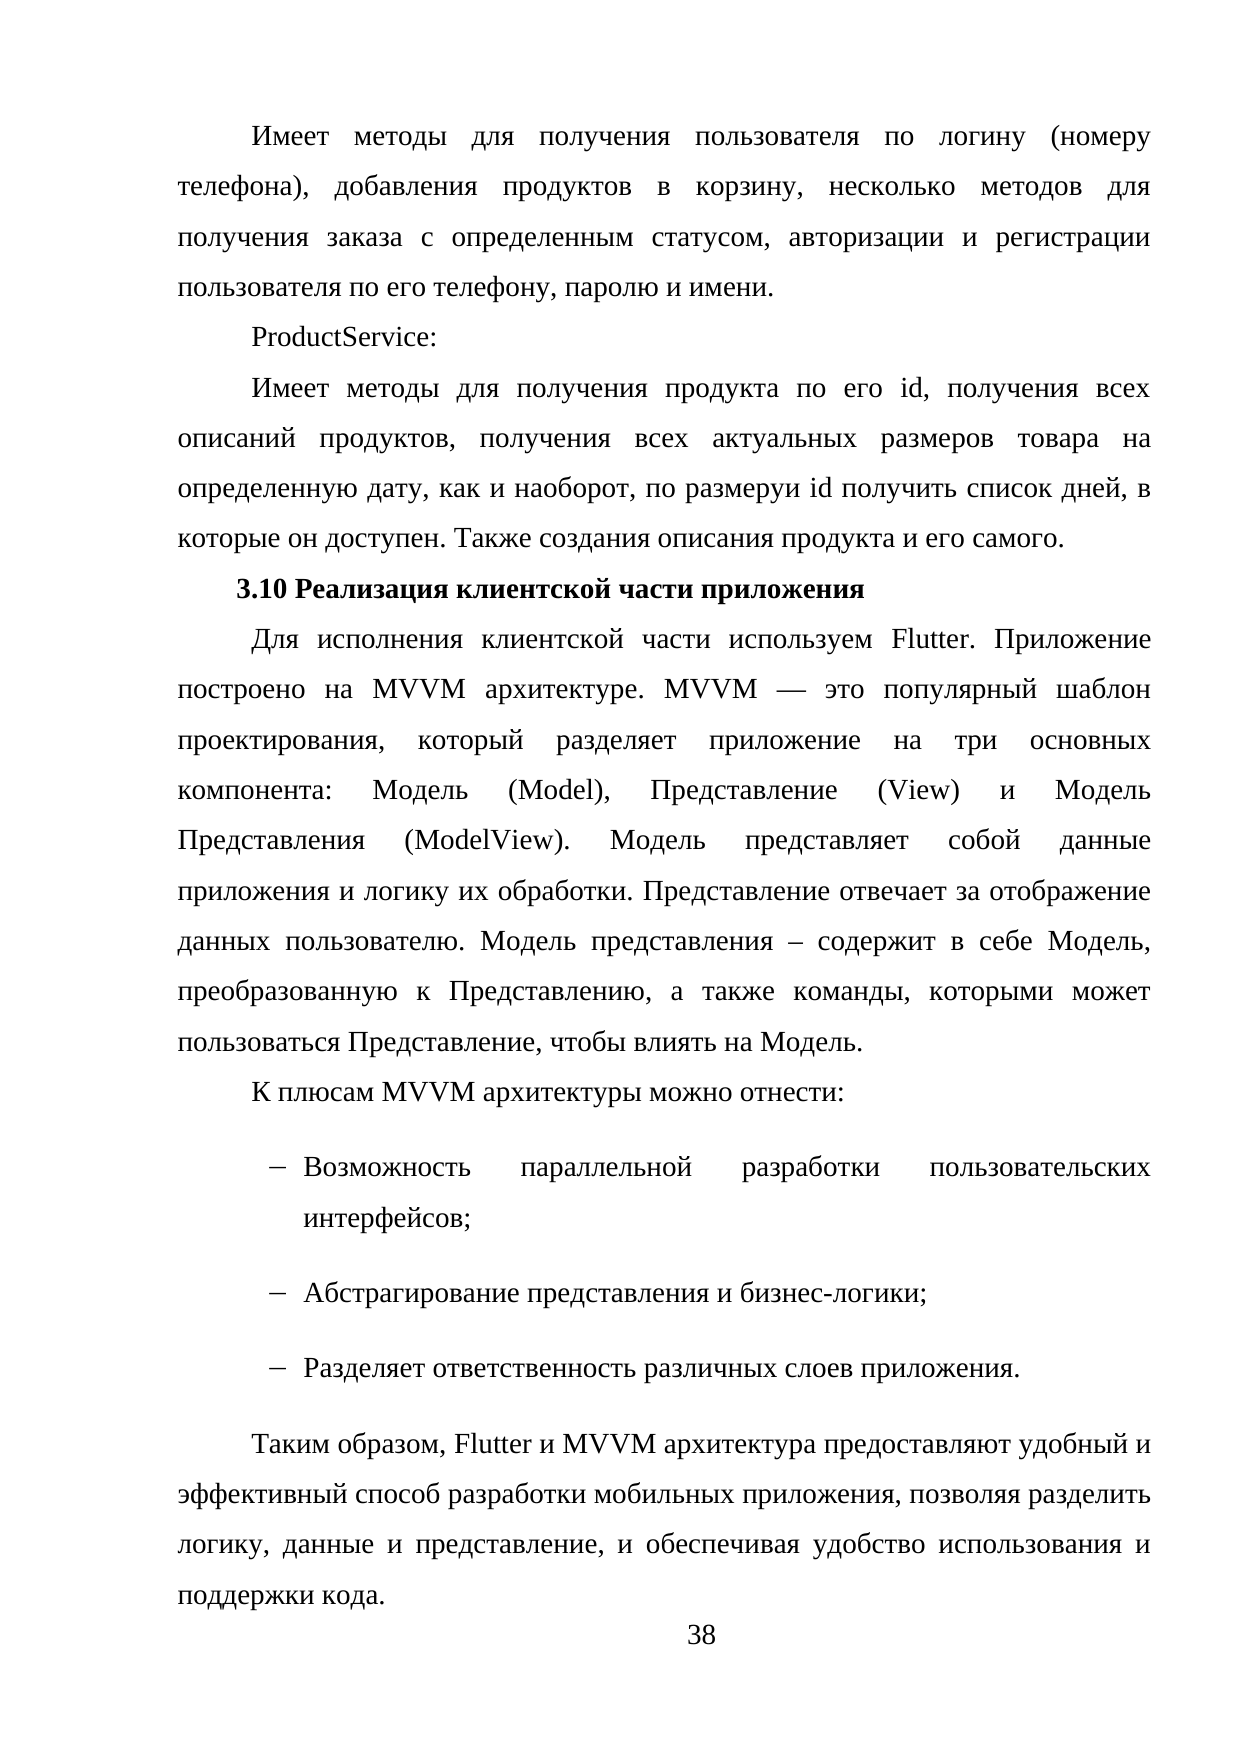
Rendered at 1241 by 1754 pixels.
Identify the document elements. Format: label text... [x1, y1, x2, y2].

text Разделяет ответственность различных слоев приложения. [266, 1351, 1152, 1384]
text Таким образом, Flutter и MVVM архитектура предоставляют удобный и эффективный способ разработки мобильных приложения, позволяя разделить логику, данные и представление, и обеспечивая удобство использования и поддержки кода. [177, 1426, 1152, 1610]
list Реализация клиентской части приложения [236, 571, 1152, 604]
text К плюсам MVVM архитектуры можно отнести: [177, 1074, 1152, 1108]
text Абстрагирование представления и бизнес-логики; [266, 1275, 1152, 1309]
text ProductService: [177, 319, 1152, 353]
text Возможность параллельной разработки пользовательских интерфейсов; [266, 1149, 1152, 1233]
text Для исполнения клиентской части используем Flutter. Приложение построено на MVVM архитектуре. MVVM — это популярный шаблон проектирования, который разделяет приложение на три основных компонента: Модель (Model), Представление (View) и Модель Представления (ModelView). Модель представляет собой данные приложения и логику их обработки. Представление отвечает за отображение данных пользователю. Модель представления – содержит в себе Модель, преобразованную к Представлению, а также команды, которыми может пользоваться Представление, чтобы влиять на Модель. [177, 621, 1152, 1057]
text Имеет методы для получения пользователя по логину (номеру телефона), добавления продуктов в корзину, несколько методов для получения заказа с определенным статусом, авторизации и регистрации пользователя по его телефону, паролю и имени. [177, 118, 1152, 303]
text Имеет методы для получения продукта по его id, получения всех описаний продуктов, получения всех актуальных размеров товара на определенную дату, как и наоборот, по размеруи id получить список дней, в которые он доступен. Также создания описания продукта и его самого. [177, 370, 1152, 554]
